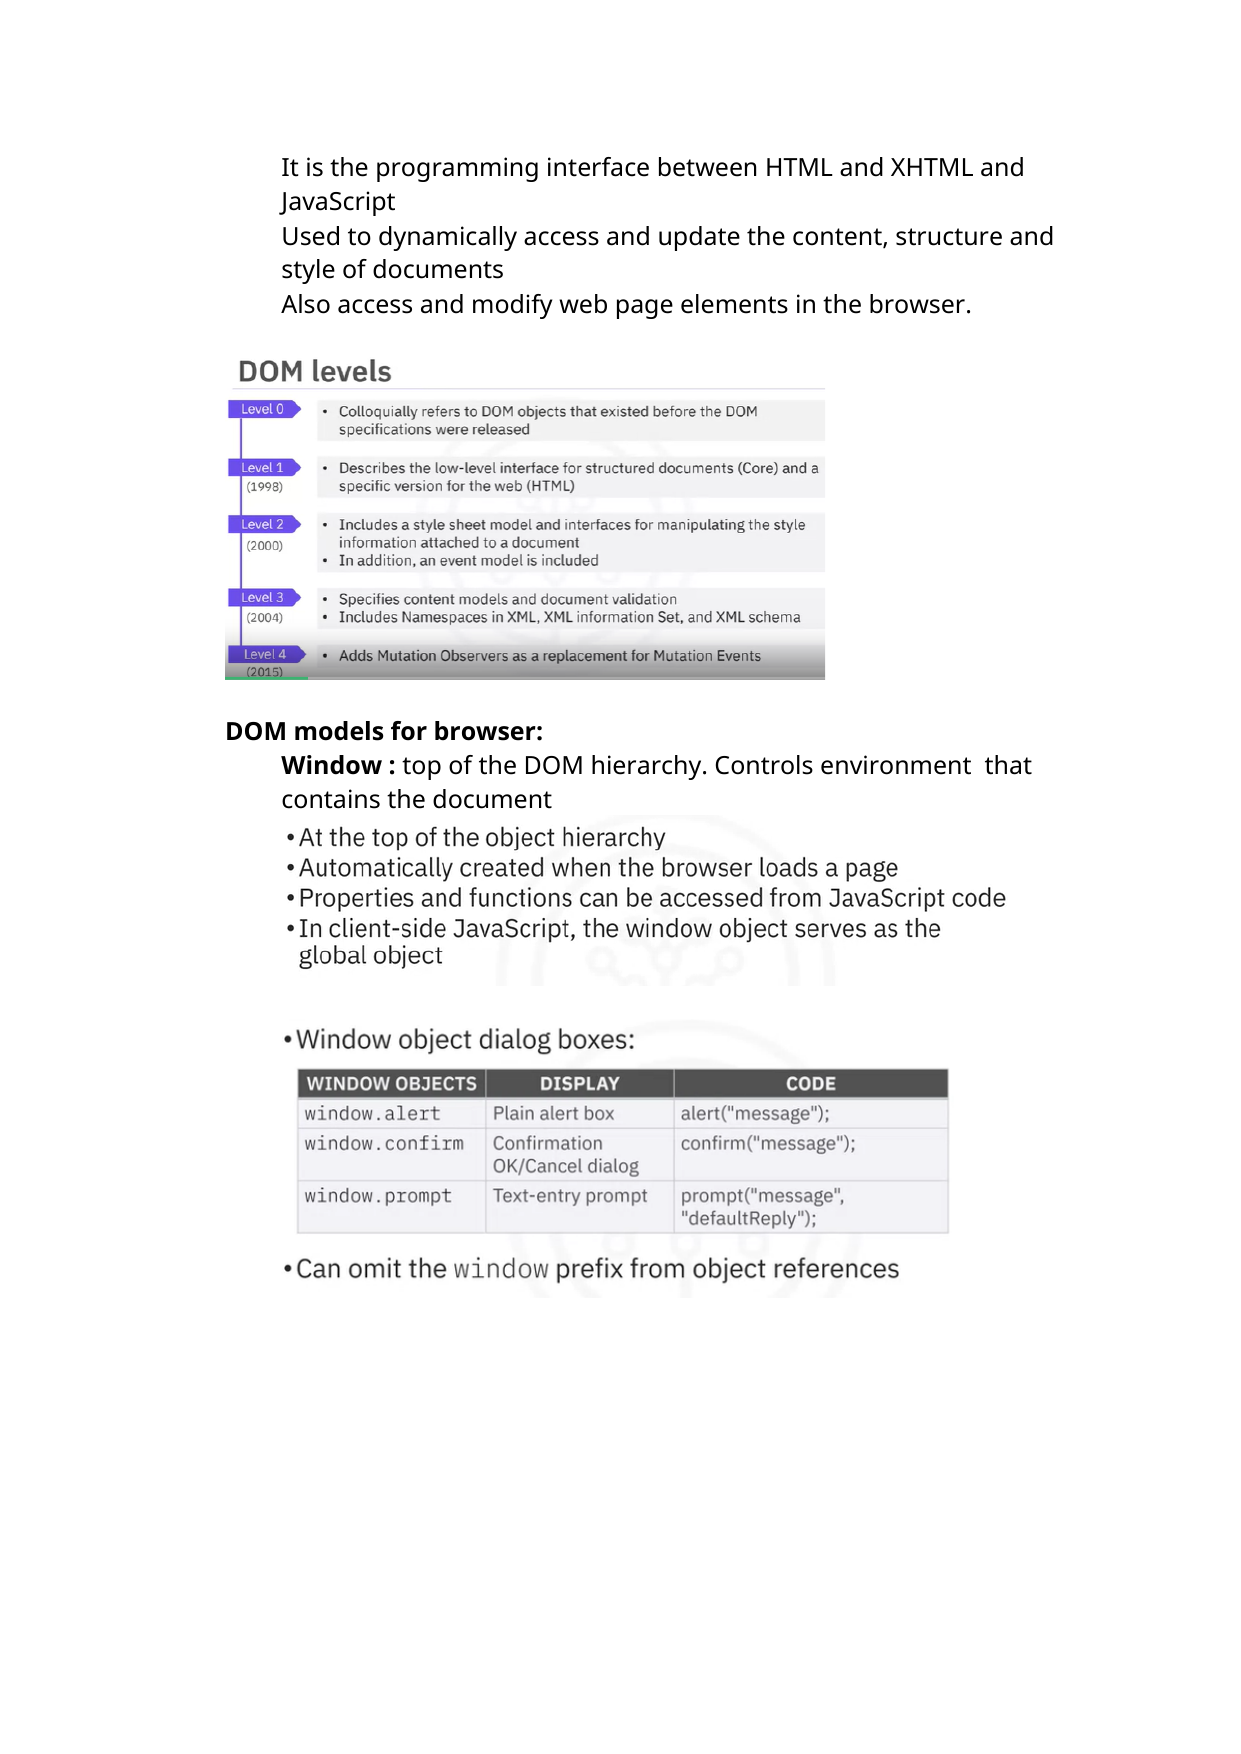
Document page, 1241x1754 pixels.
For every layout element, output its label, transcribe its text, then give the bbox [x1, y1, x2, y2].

text Also access and modify web page elements in the browser. [281, 286, 1090, 320]
text DOM models for browser: [225, 713, 1090, 747]
text Used to dynamically access and update the content, structure and style of documents [281, 218, 1090, 286]
text Window : top of the DOM hierarchy. Controls environment that contains the document [281, 747, 1090, 816]
picture [281, 815, 1012, 986]
picture [225, 354, 826, 680]
picture [281, 1019, 962, 1298]
text It is the programming interface between HTML and XHTML and JavaScript [281, 150, 1090, 218]
